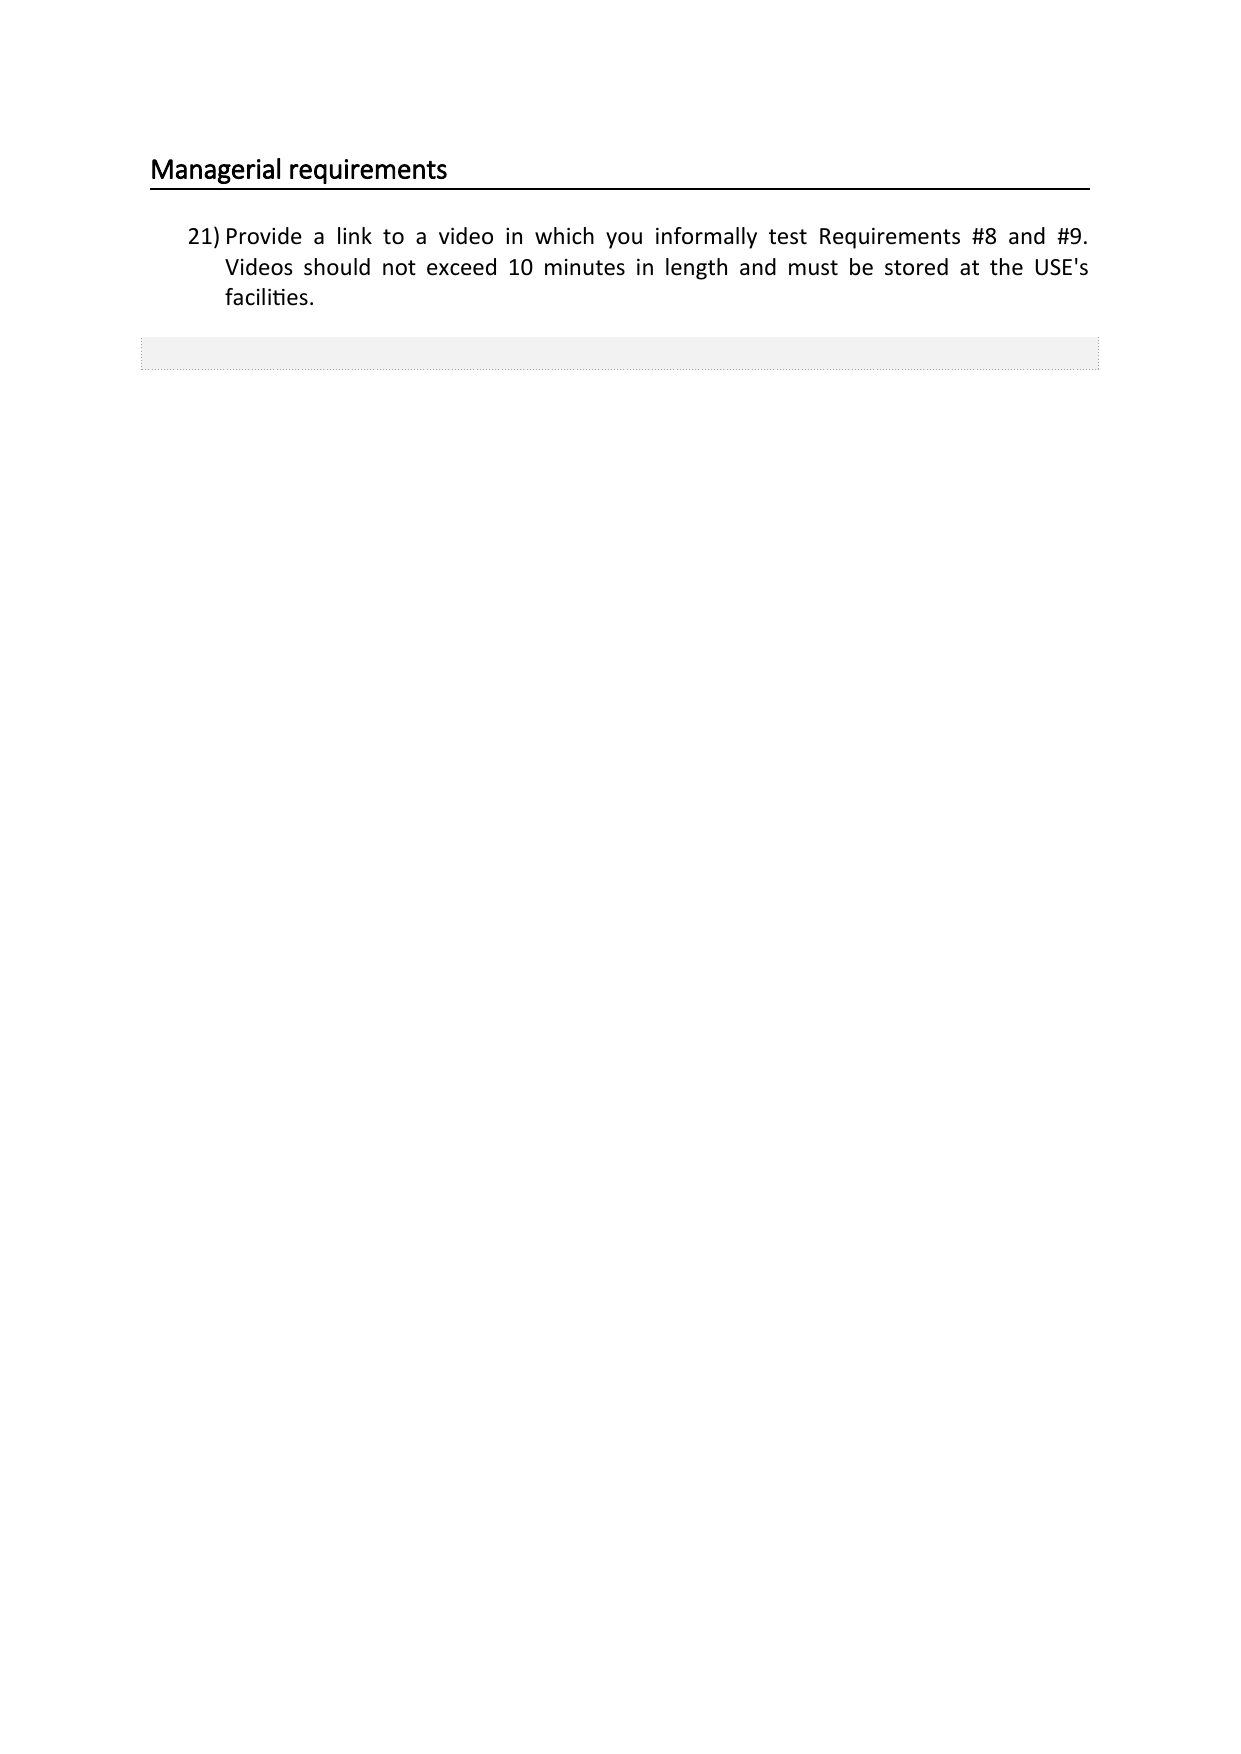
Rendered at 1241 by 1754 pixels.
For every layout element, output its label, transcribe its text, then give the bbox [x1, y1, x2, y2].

list Provide a link to a video in which you informally test Requirements #8 and #9. Videos should not exceed 10 minutes in length and must be stored at the USE's facilities. [187, 220, 1090, 312]
subtitle Managerial requirements [150, 150, 1090, 188]
